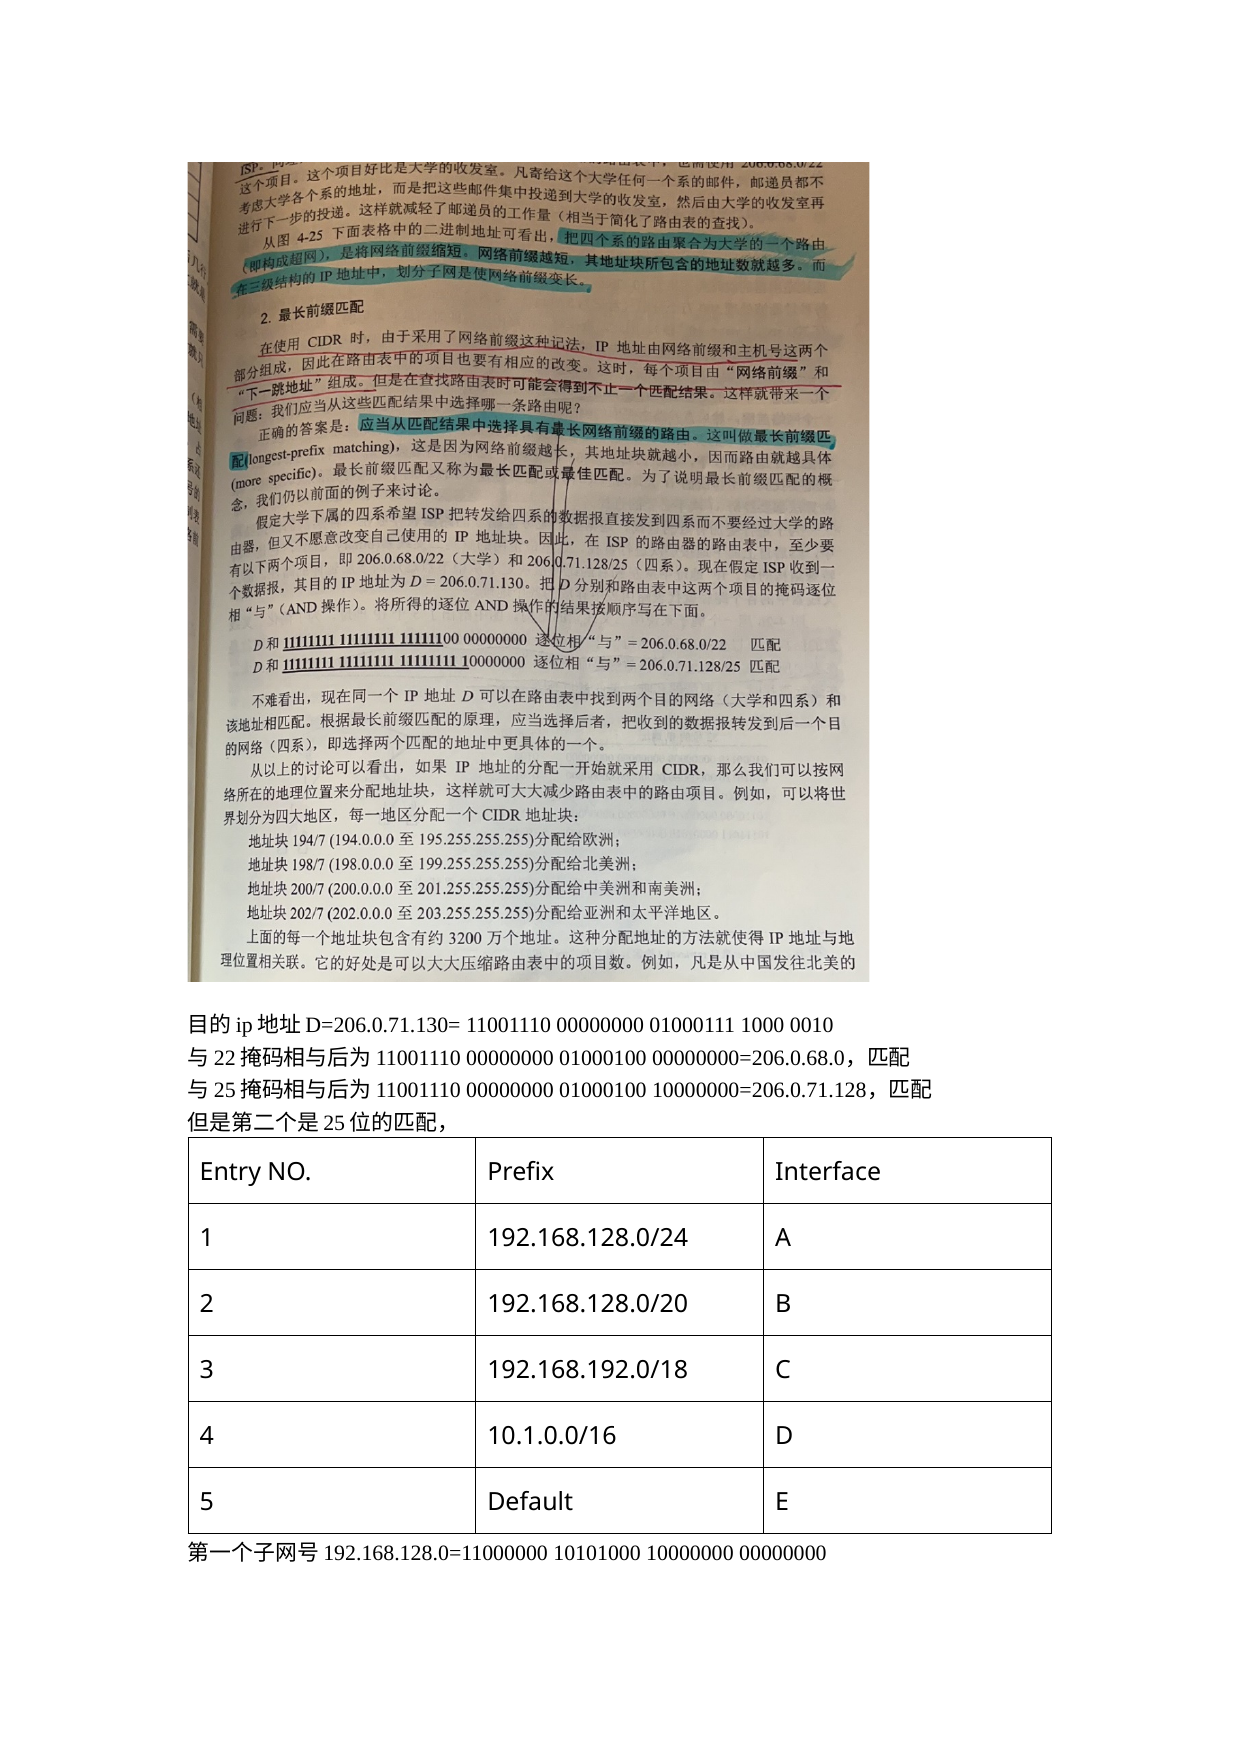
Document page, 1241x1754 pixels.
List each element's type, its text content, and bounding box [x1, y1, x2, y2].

picture [187, 162, 870, 982]
table_cell A [764, 1204, 1051, 1269]
table_cell 5 [189, 1468, 475, 1533]
text 目的ip地址D=206.0.71.130= 11001110 00000000 01000111 1000 0010 [187, 1007, 1053, 1039]
text 但是第二个是25位的匹配， [187, 1104, 1053, 1137]
table_cell D [764, 1402, 1051, 1467]
table_cell 4 [189, 1402, 475, 1467]
table_cell 10.1.0.0/16 [476, 1402, 763, 1467]
table_header Prefix [476, 1138, 763, 1203]
table_header Entry NO. [189, 1138, 475, 1203]
table_cell 1 [189, 1204, 475, 1269]
table_cell C [764, 1336, 1051, 1401]
table_cell 192.168.128.0/24 [476, 1204, 763, 1269]
text 第一个子网号192.168.128.0=11000000 10101000 10000000 00000000 [187, 1534, 1053, 1567]
table_cell 2 [189, 1270, 475, 1335]
table_cell E [764, 1468, 1051, 1533]
table_cell B [764, 1270, 1051, 1335]
text 与25掩码相与后为11001110 00000000 01000100 10000000=206.0.71.128，匹配 [187, 1072, 1053, 1104]
table_cell 192.168.192.0/18 [476, 1336, 763, 1401]
table_cell 192.168.128.0/20 [476, 1270, 763, 1335]
table_header Interface [764, 1138, 1051, 1203]
text 与22掩码相与后为11001110 00000000 01000100 00000000=206.0.68.0，匹配 [187, 1039, 1053, 1072]
table_cell Default [476, 1468, 763, 1533]
table_cell 3 [189, 1336, 475, 1401]
